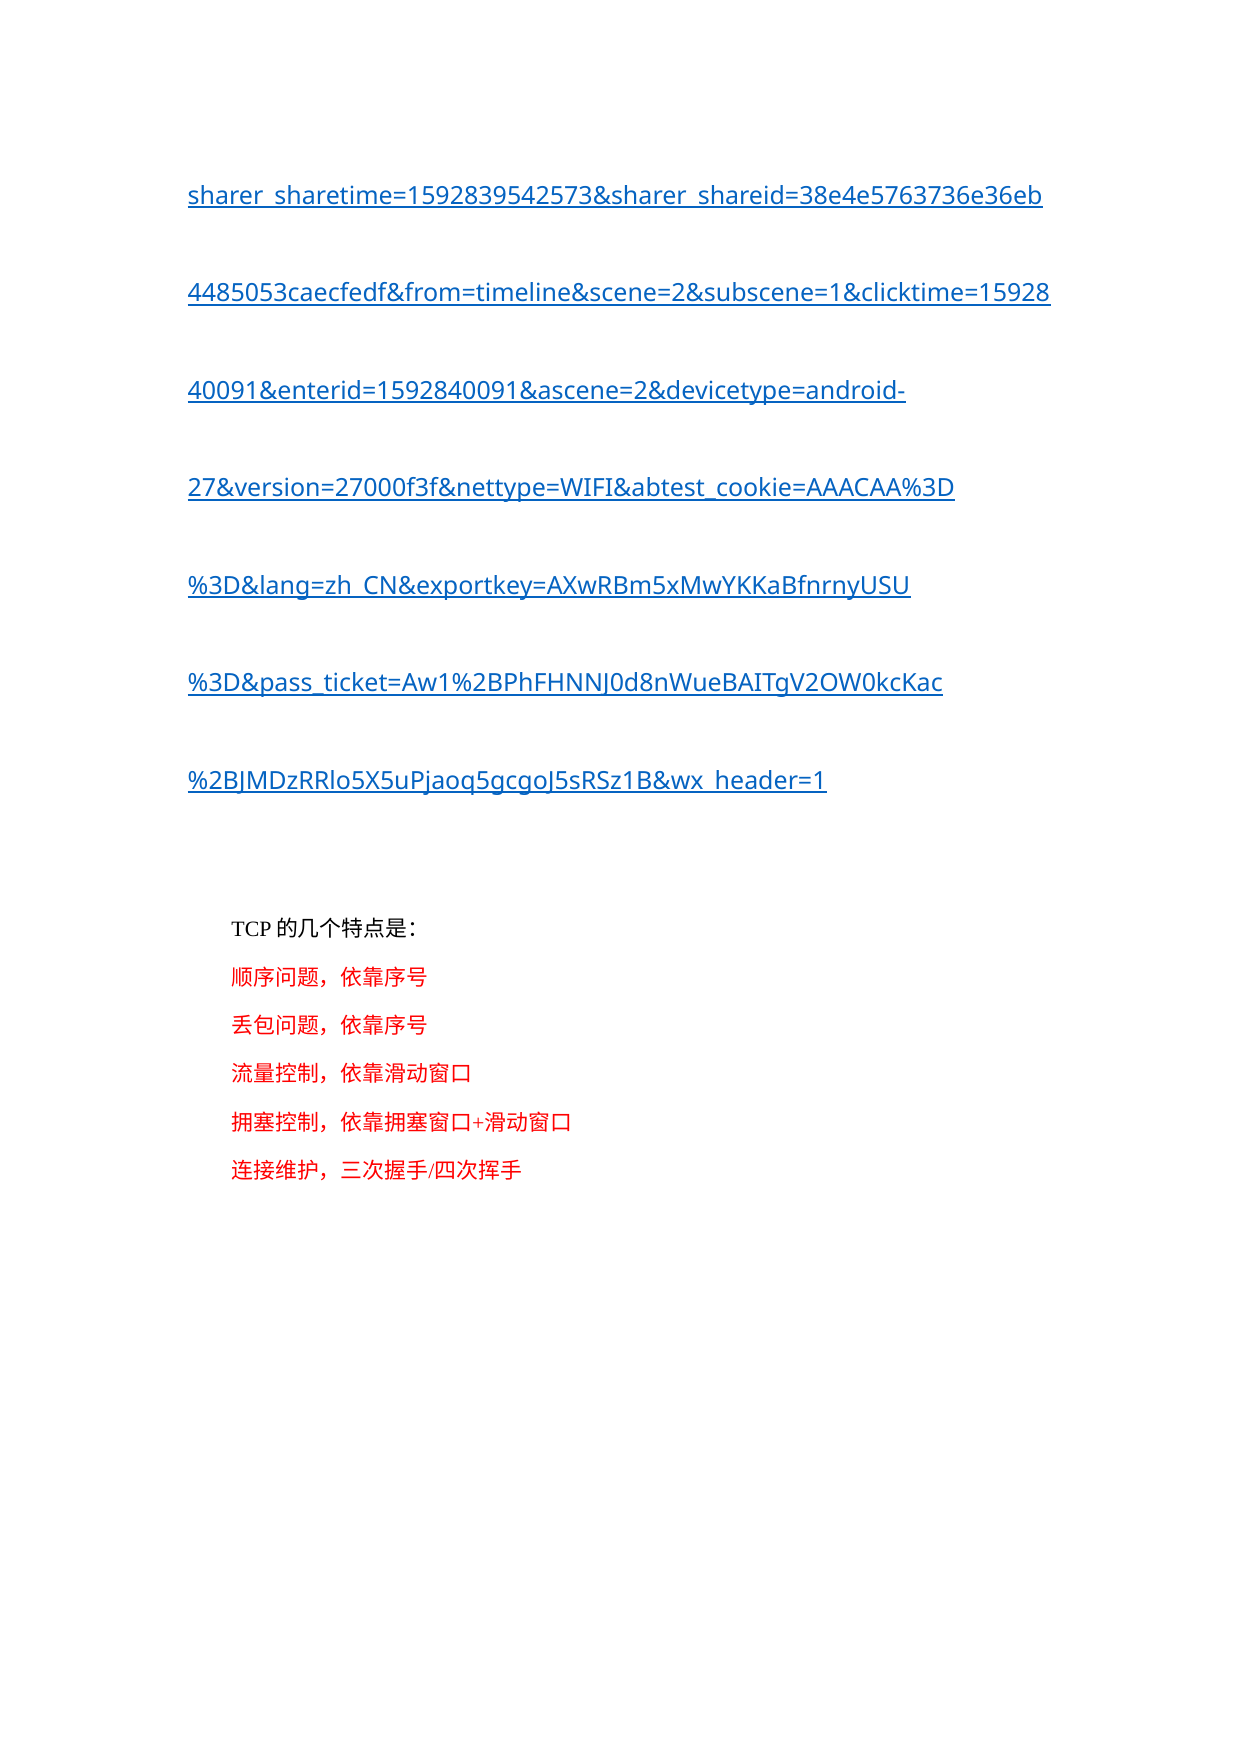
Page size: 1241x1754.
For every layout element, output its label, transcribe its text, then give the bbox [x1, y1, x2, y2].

text 丢包问题，依靠序号 [187, 1008, 1053, 1040]
text 流量控制，依靠滑动窗口 [187, 1056, 1053, 1088]
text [187, 162, 1053, 812]
text 连接维护，三次握手/四次挥手 [187, 1153, 1053, 1185]
text TCP的几个特点是： [187, 911, 1053, 943]
text 拥塞控制，依靠拥塞窗口+滑动窗口 [187, 1104, 1053, 1137]
text 顺序问题，依靠序号 [187, 959, 1053, 992]
